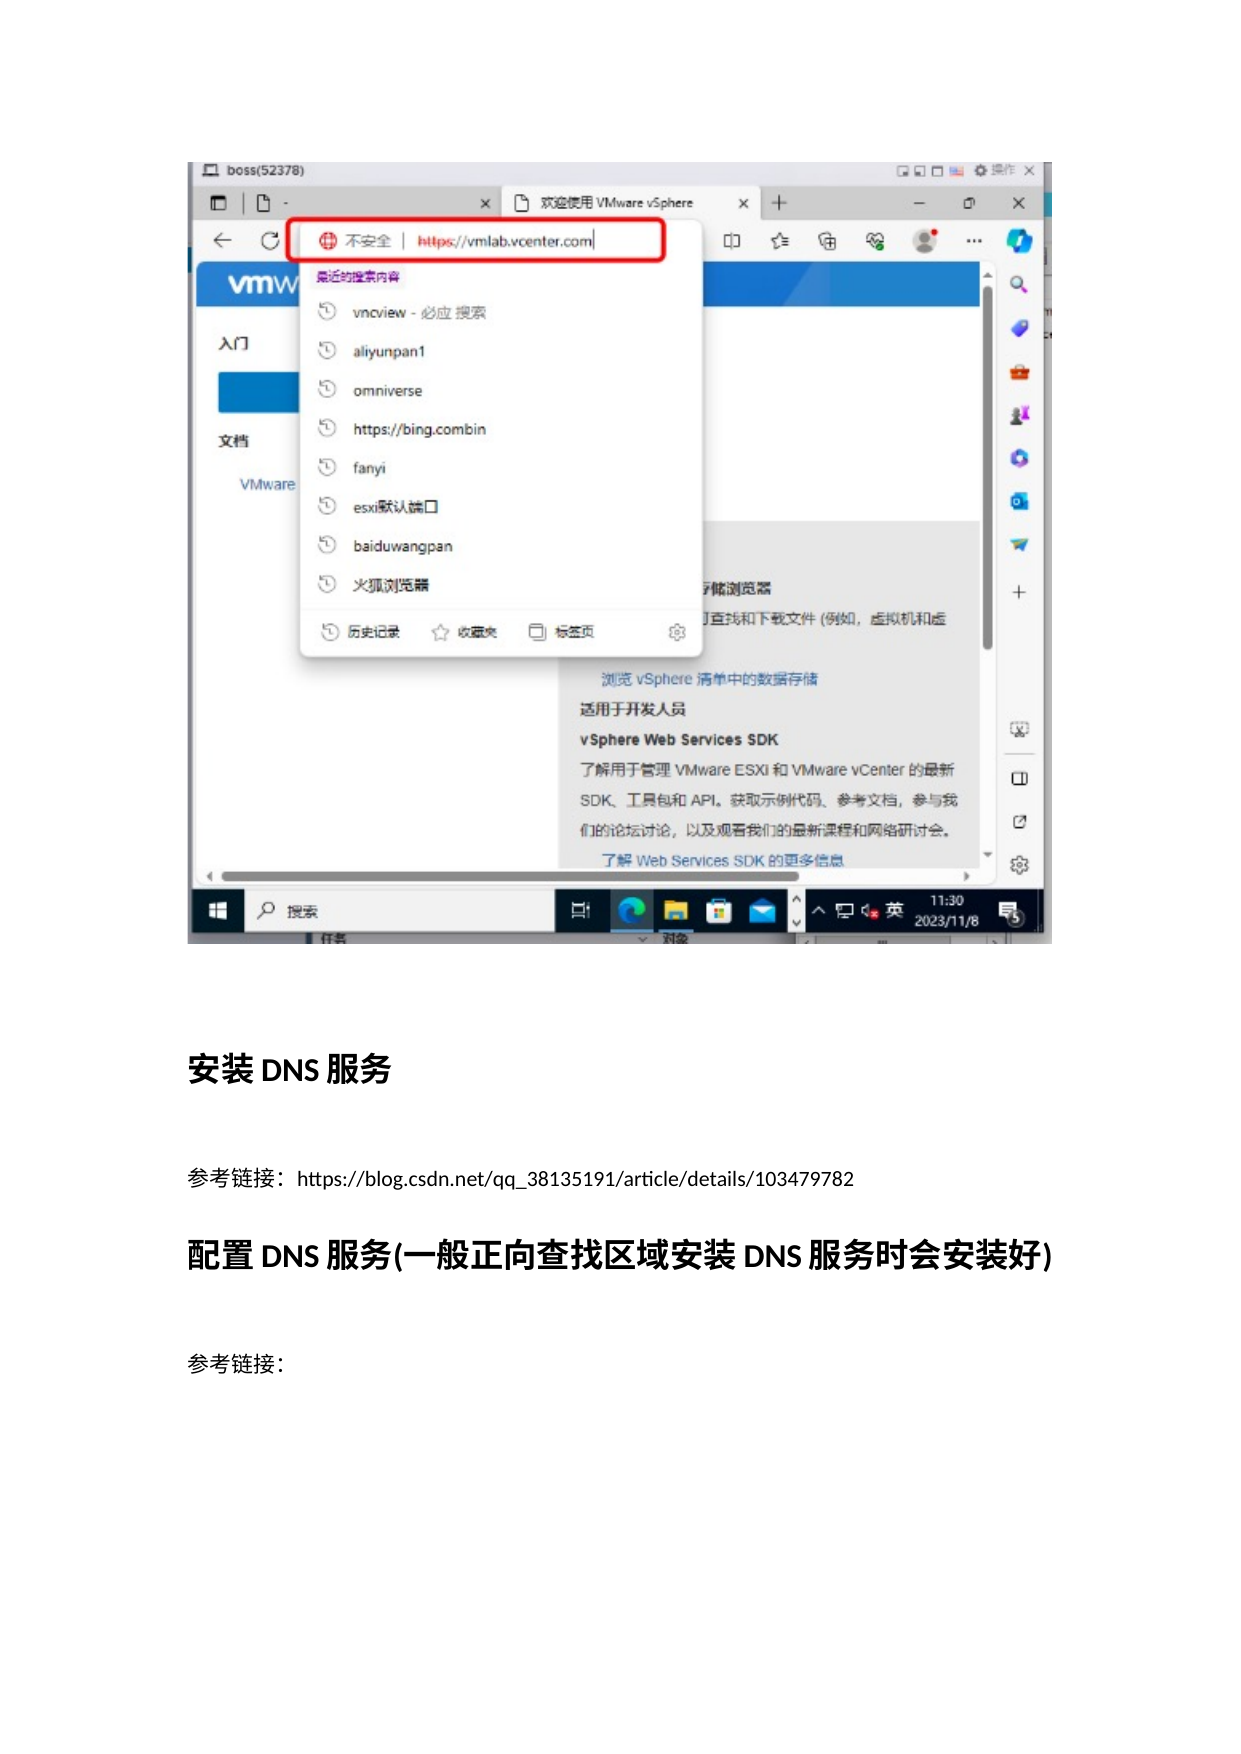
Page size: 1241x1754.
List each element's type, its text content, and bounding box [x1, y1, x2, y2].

subtitle 安装DNS服务 [187, 1034, 1053, 1099]
text 参考链接：https://blog.csdn.net/qq_38135191/article/details/103479782 [187, 1161, 1053, 1193]
text 参考链接： [187, 1347, 1053, 1380]
subtitle 配置DNS服务(一般正向查找区域安装DNS服务时会安装好) [187, 1220, 1053, 1285]
picture [187, 162, 1052, 944]
